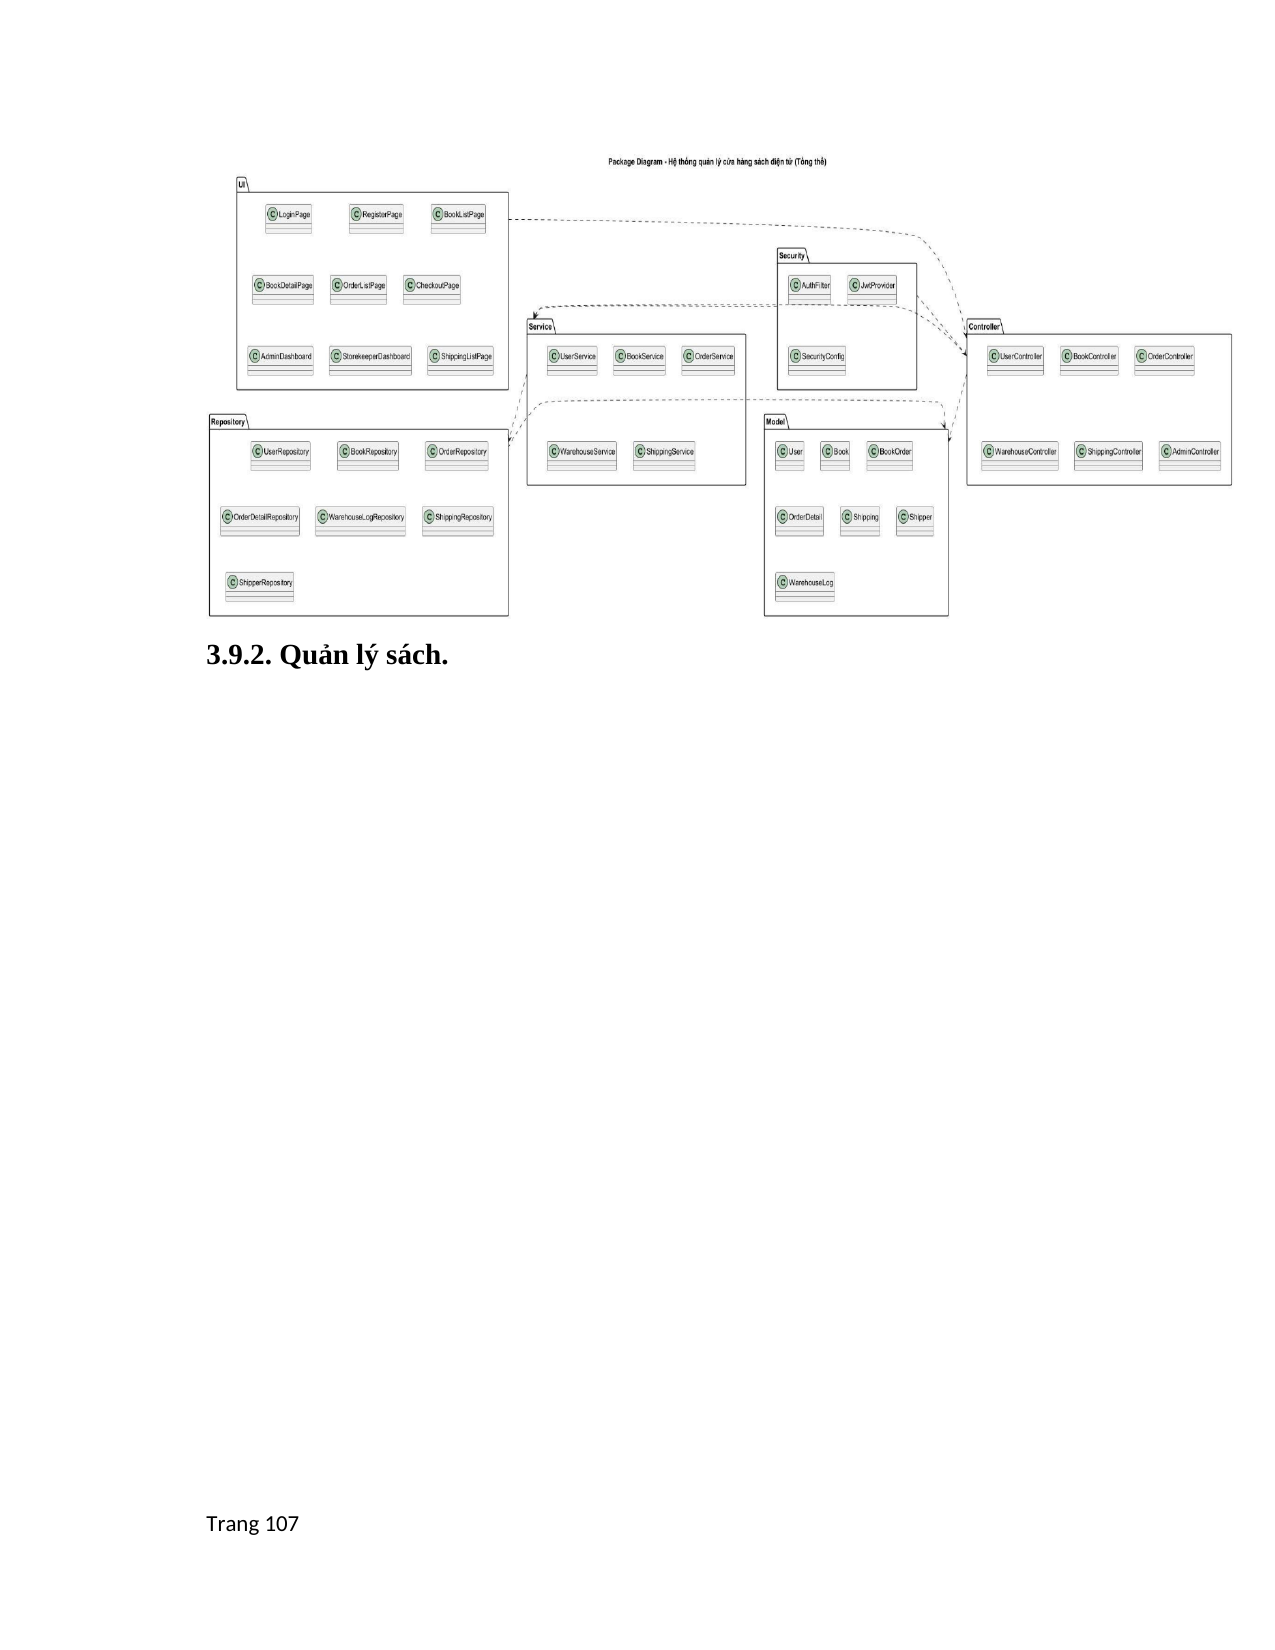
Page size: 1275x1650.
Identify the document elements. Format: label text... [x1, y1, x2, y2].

text 3.9.2. Quản lý sách. [206, 637, 1187, 671]
picture [206, 150, 1234, 619]
